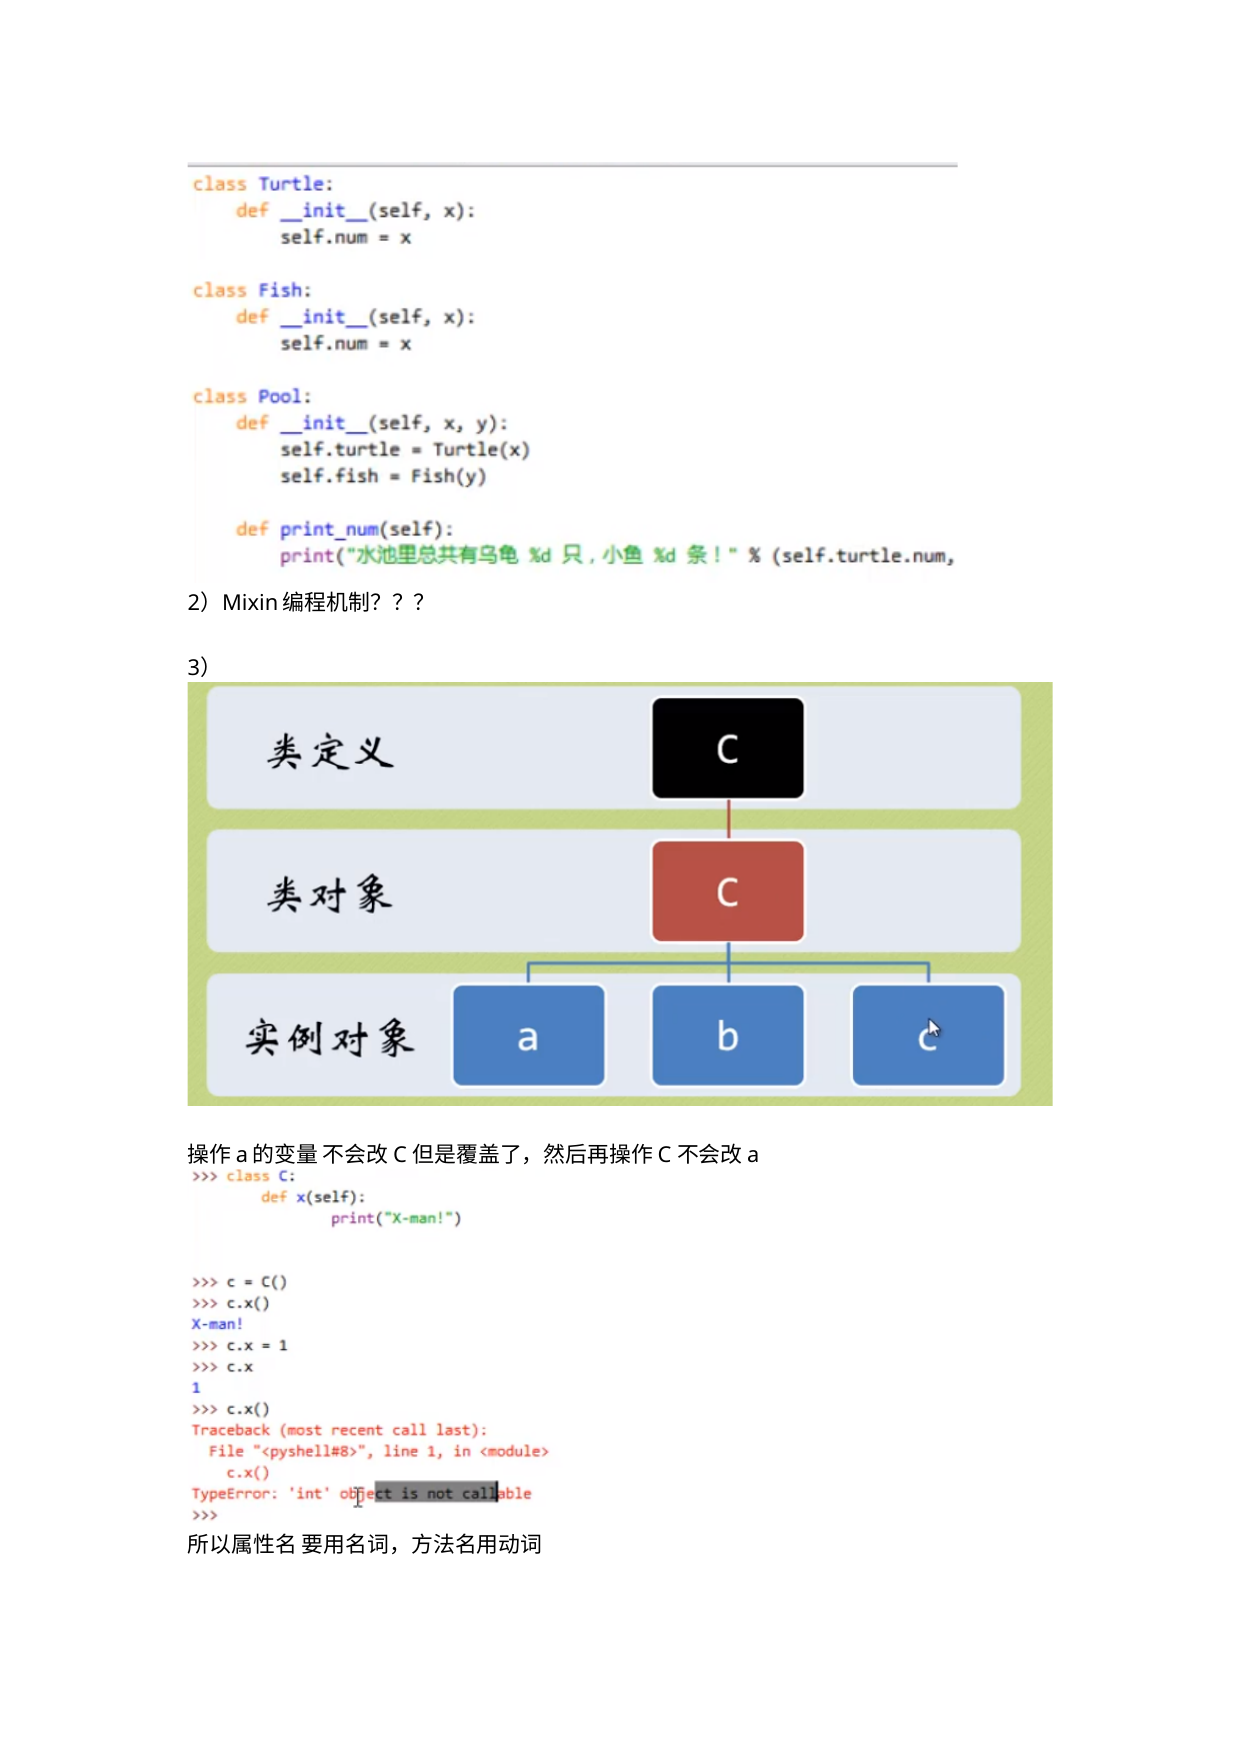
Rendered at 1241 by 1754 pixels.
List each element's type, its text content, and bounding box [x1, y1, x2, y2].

picture [187, 682, 1053, 1106]
text 操作a的变量 不会改C 但是覆盖了，然后再操作C 不会改a [187, 1137, 1053, 1169]
text 3） [187, 649, 1053, 682]
picture [187, 162, 958, 583]
text 2）Mixin编程机制？？？ [187, 584, 1053, 617]
picture [187, 1169, 596, 1523]
text 所以属性名 要用名词，方法名用动词 [187, 1527, 1053, 1559]
